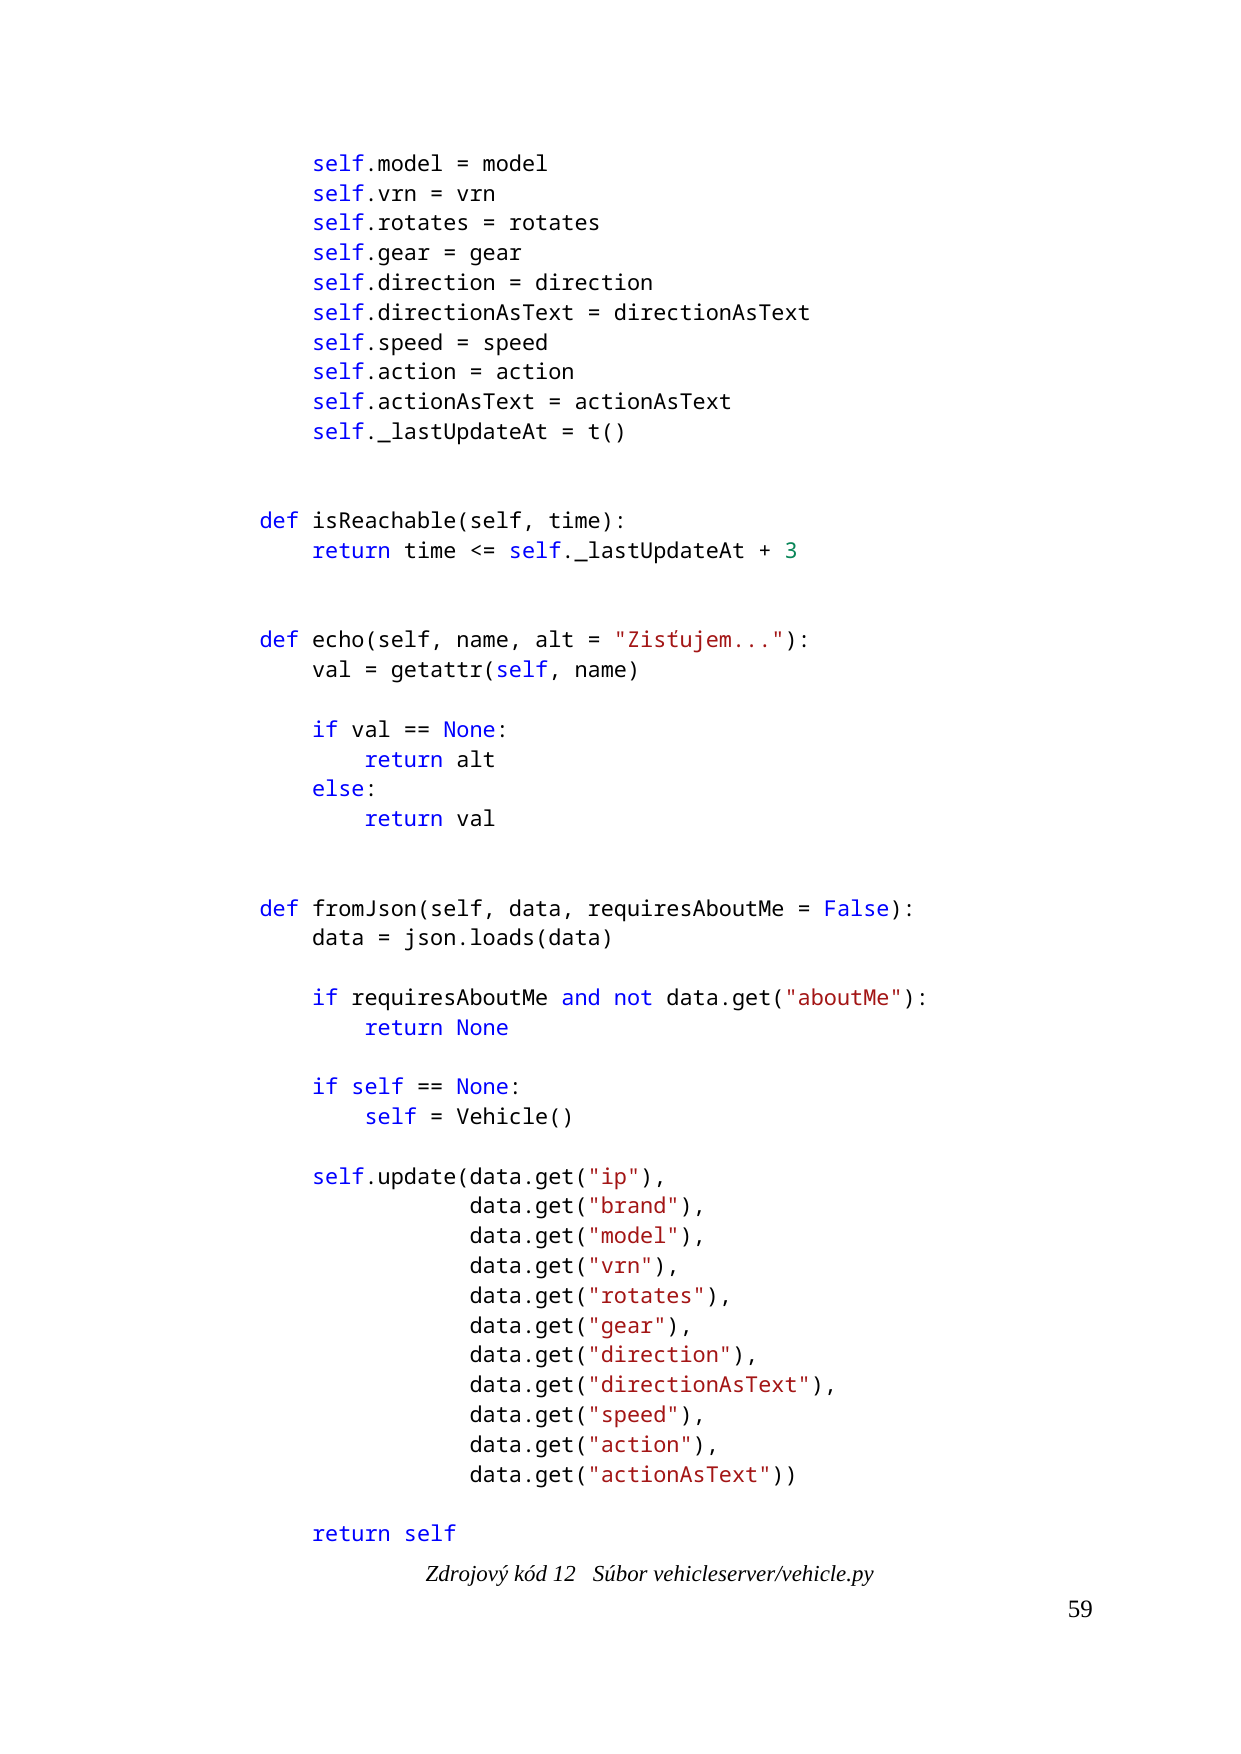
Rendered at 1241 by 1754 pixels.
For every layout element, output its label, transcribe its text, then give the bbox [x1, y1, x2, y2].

text def echo(self, name, alt = "Zisťujem..."): [207, 624, 1092, 654]
text data.get("gear"), [207, 1309, 1092, 1339]
text self.rotates = rotates [207, 207, 1092, 237]
text self.vrn = vrn [207, 177, 1092, 207]
text data.get("brand"), [207, 1190, 1092, 1220]
text if val == None: [207, 714, 1092, 743]
text data.get("directionAsText"), [207, 1369, 1092, 1399]
text return None [207, 1012, 1092, 1041]
text def isReachable(self, time): [207, 505, 1092, 535]
text if self == None: [207, 1071, 1092, 1101]
text self._lastUpdateAt = t() [207, 416, 1092, 446]
text data.get("vrn"), [207, 1250, 1092, 1280]
text data = json.loads(data) [207, 922, 1092, 952]
text else: [207, 773, 1092, 803]
text val = getattr(self, name) [207, 654, 1092, 684]
text data.get("speed"), [207, 1399, 1092, 1429]
text data.get("rotates"), [207, 1280, 1092, 1309]
text self.action = action [207, 356, 1092, 386]
text self.actionAsText = actionAsText [207, 386, 1092, 416]
text self.model = model [207, 148, 1092, 177]
text data.get("action"), [207, 1429, 1092, 1458]
text return time <= self._lastUpdateAt + 3 [207, 535, 1092, 565]
text if requiresAboutMe and not data.get("aboutMe"): [207, 982, 1092, 1012]
text self.speed = speed [207, 326, 1092, 356]
text self.directionAsText = directionAsText [207, 297, 1092, 326]
text self = Vehicle() [207, 1101, 1092, 1131]
text return alt [207, 743, 1092, 773]
text return val [207, 803, 1092, 833]
text data.get("direction"), [207, 1339, 1092, 1369]
text def fromJson(self, data, requiresAboutMe = False): [207, 892, 1092, 922]
text return self [207, 1518, 1092, 1548]
text self.update(data.get("ip"), [207, 1161, 1092, 1190]
text data.get("model"), [207, 1220, 1092, 1250]
text Zdrojový kód 12 Súbor vehicleserver/vehicle.py [207, 1560, 1092, 1587]
text data.get("actionAsText")) [207, 1458, 1092, 1488]
text self.gear = gear [207, 237, 1092, 267]
text self.direction = direction [207, 267, 1092, 297]
